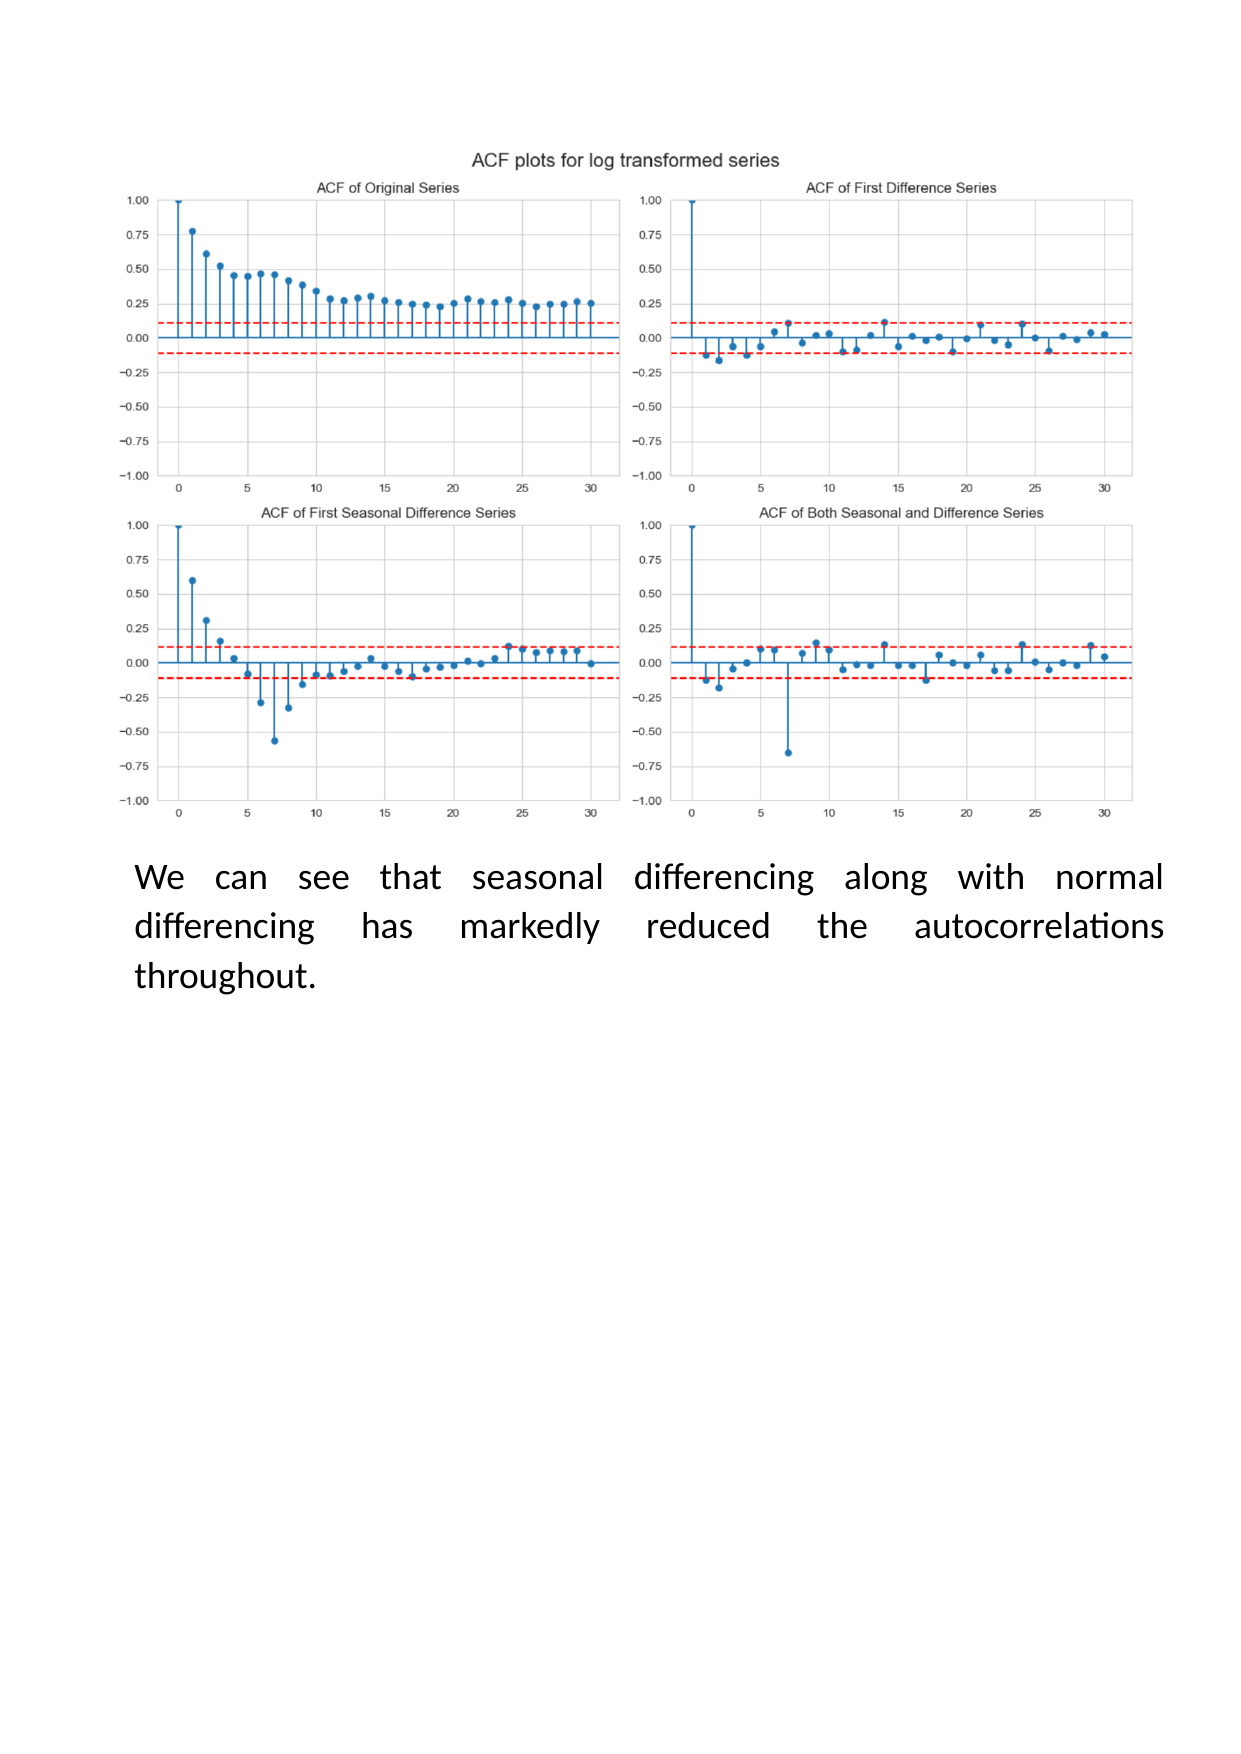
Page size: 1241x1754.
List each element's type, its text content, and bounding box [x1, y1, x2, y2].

picture [104, 141, 1151, 835]
text We can see that seasonal differencing along with normal differencing has markedly reduced the autocorrelations throughout. [134, 853, 1165, 998]
